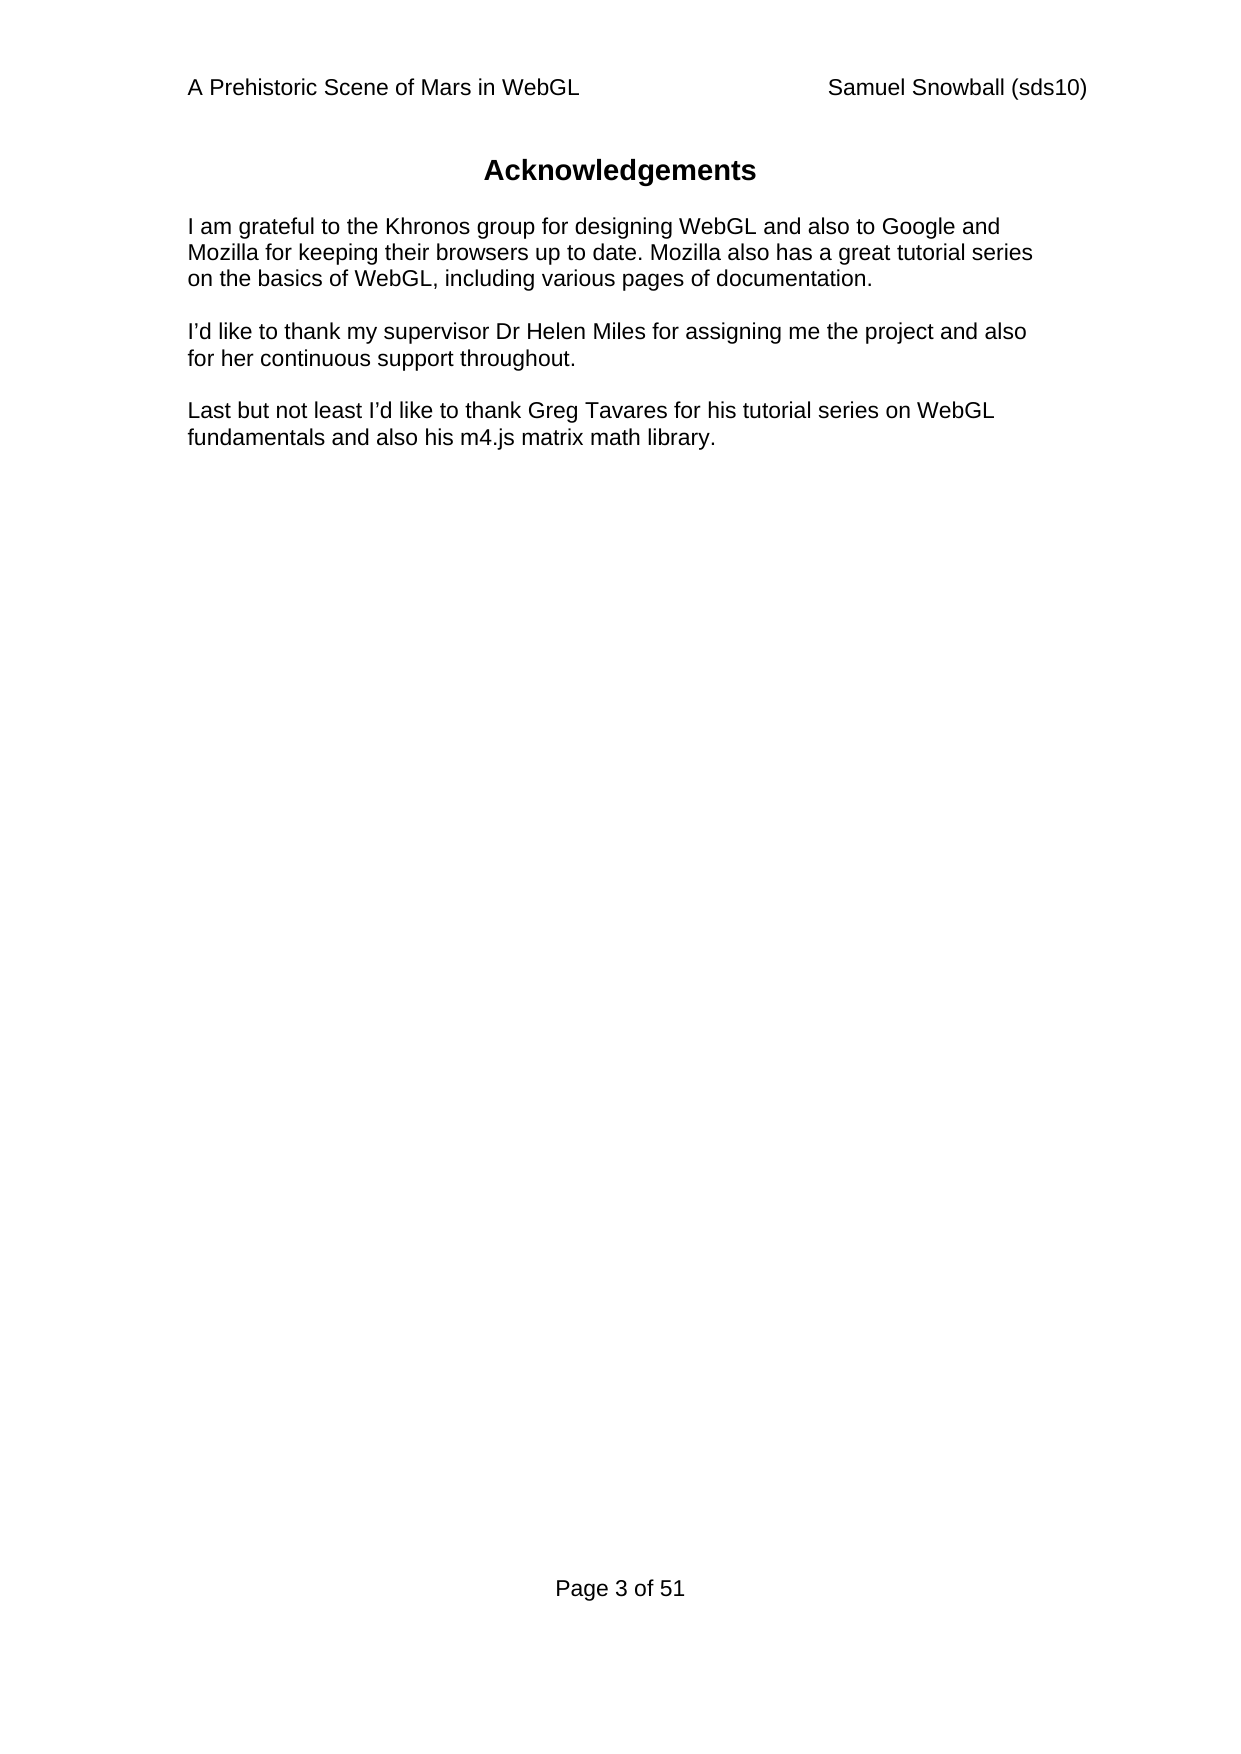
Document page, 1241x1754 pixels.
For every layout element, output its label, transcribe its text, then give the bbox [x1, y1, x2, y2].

text Last but not least I’d like to thank Greg Tavares for his tutorial series on WebGL fundamentals and also his m4.js matrix math library. [187, 397, 1053, 450]
text I am grateful to the Khronos group for designing WebGL and also to Google and Mozilla for keeping their browsers up to date. Mozilla also has a great tutorial series on the basics of WebGL, including various pages of documentation. [187, 213, 1053, 292]
text I’d like to thank my supervisor Dr Helen Miles for assigning me the project and also for her continuous support throughout. [187, 318, 1053, 371]
text Acknowledgements [187, 153, 1053, 186]
